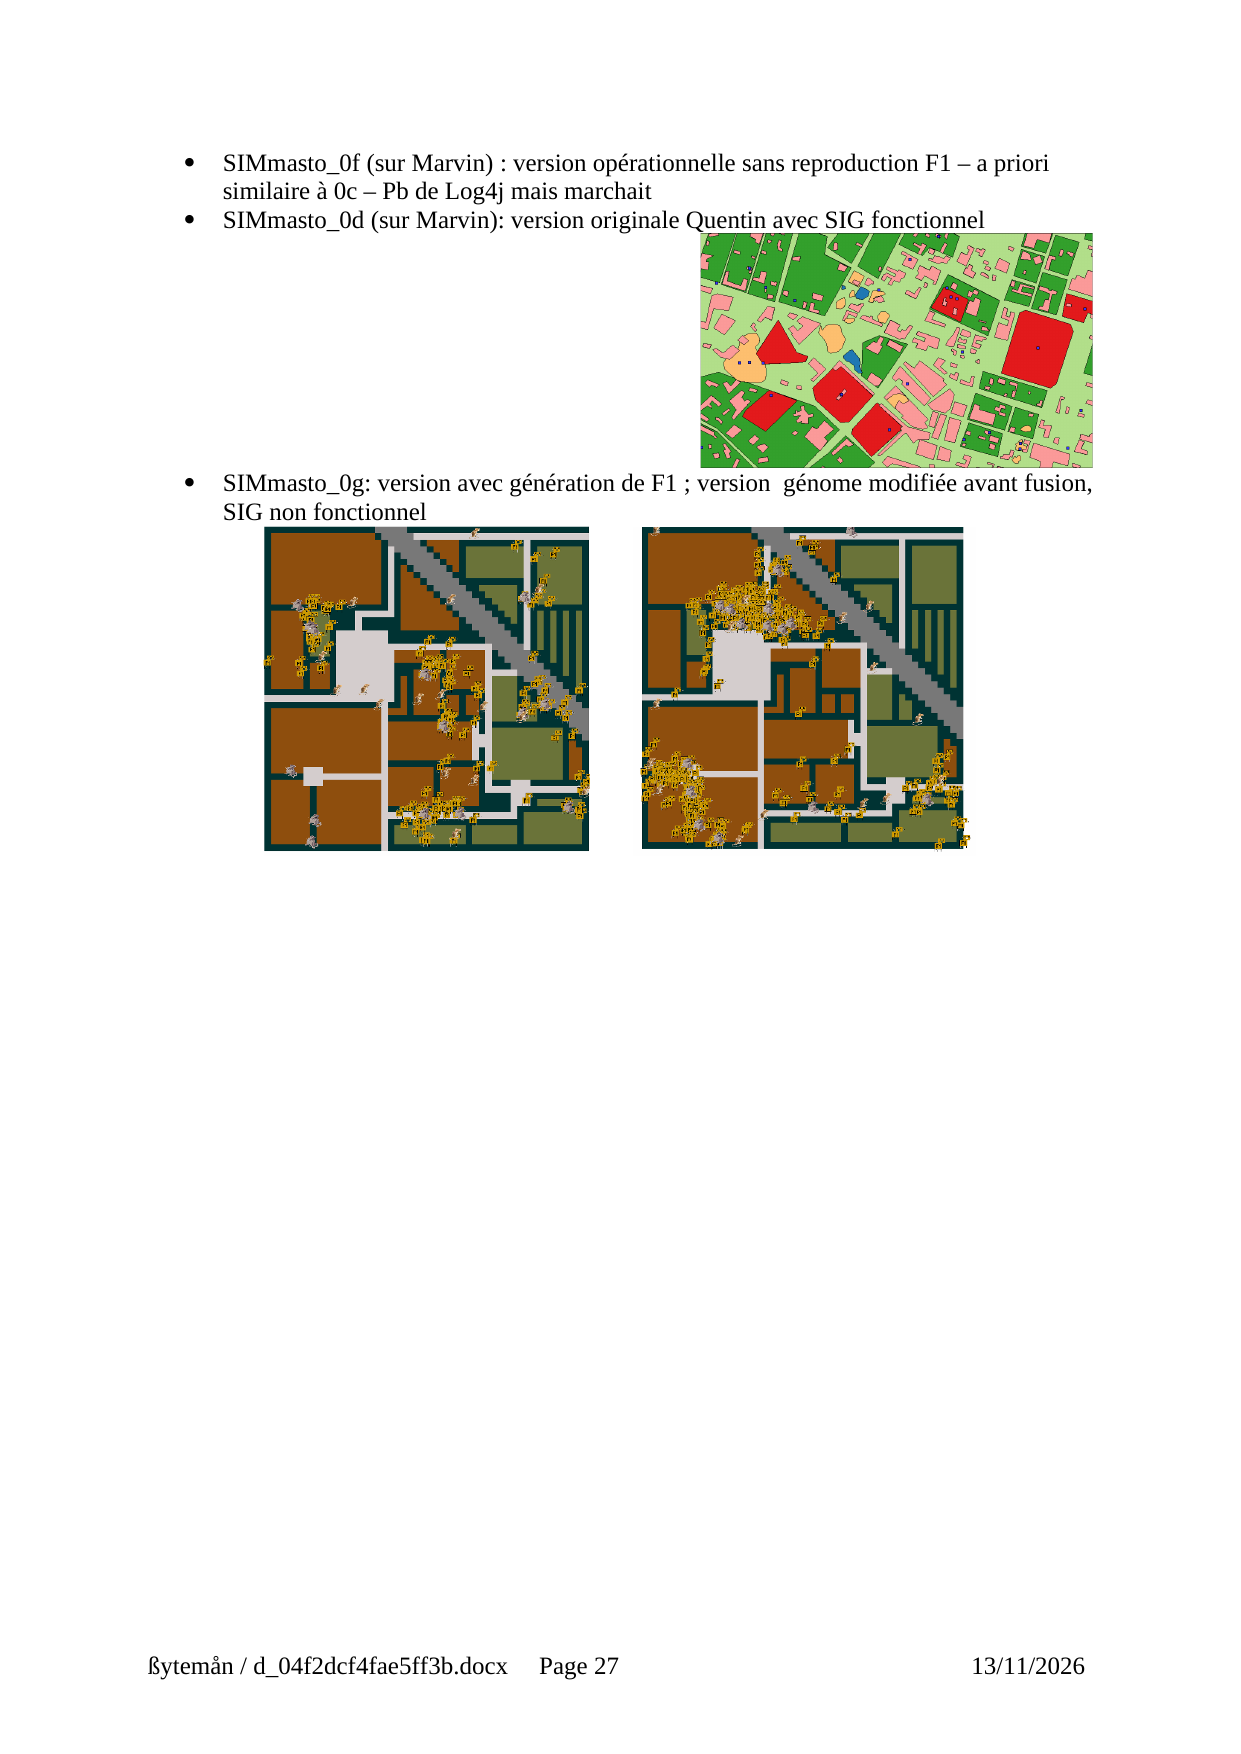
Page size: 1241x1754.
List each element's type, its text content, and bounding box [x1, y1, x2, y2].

picture [263, 525, 590, 856]
list SIMmasto_0g: version avec génération de F1 ; version génome modifiée avant fusion, SIG non fonctionnel [185, 468, 1093, 525]
picture [700, 233, 1093, 468]
picture [632, 527, 977, 856]
list SIMmasto_0f (sur Marvin) : version opérationnelle sans reproduction F1 – a priori similaire à 0c – Pb de Log4j mais marchait [185, 148, 1093, 205]
list SIMmasto_0d (sur Marvin): version originale Quentin avec SIG fonctionnel [185, 205, 1093, 234]
